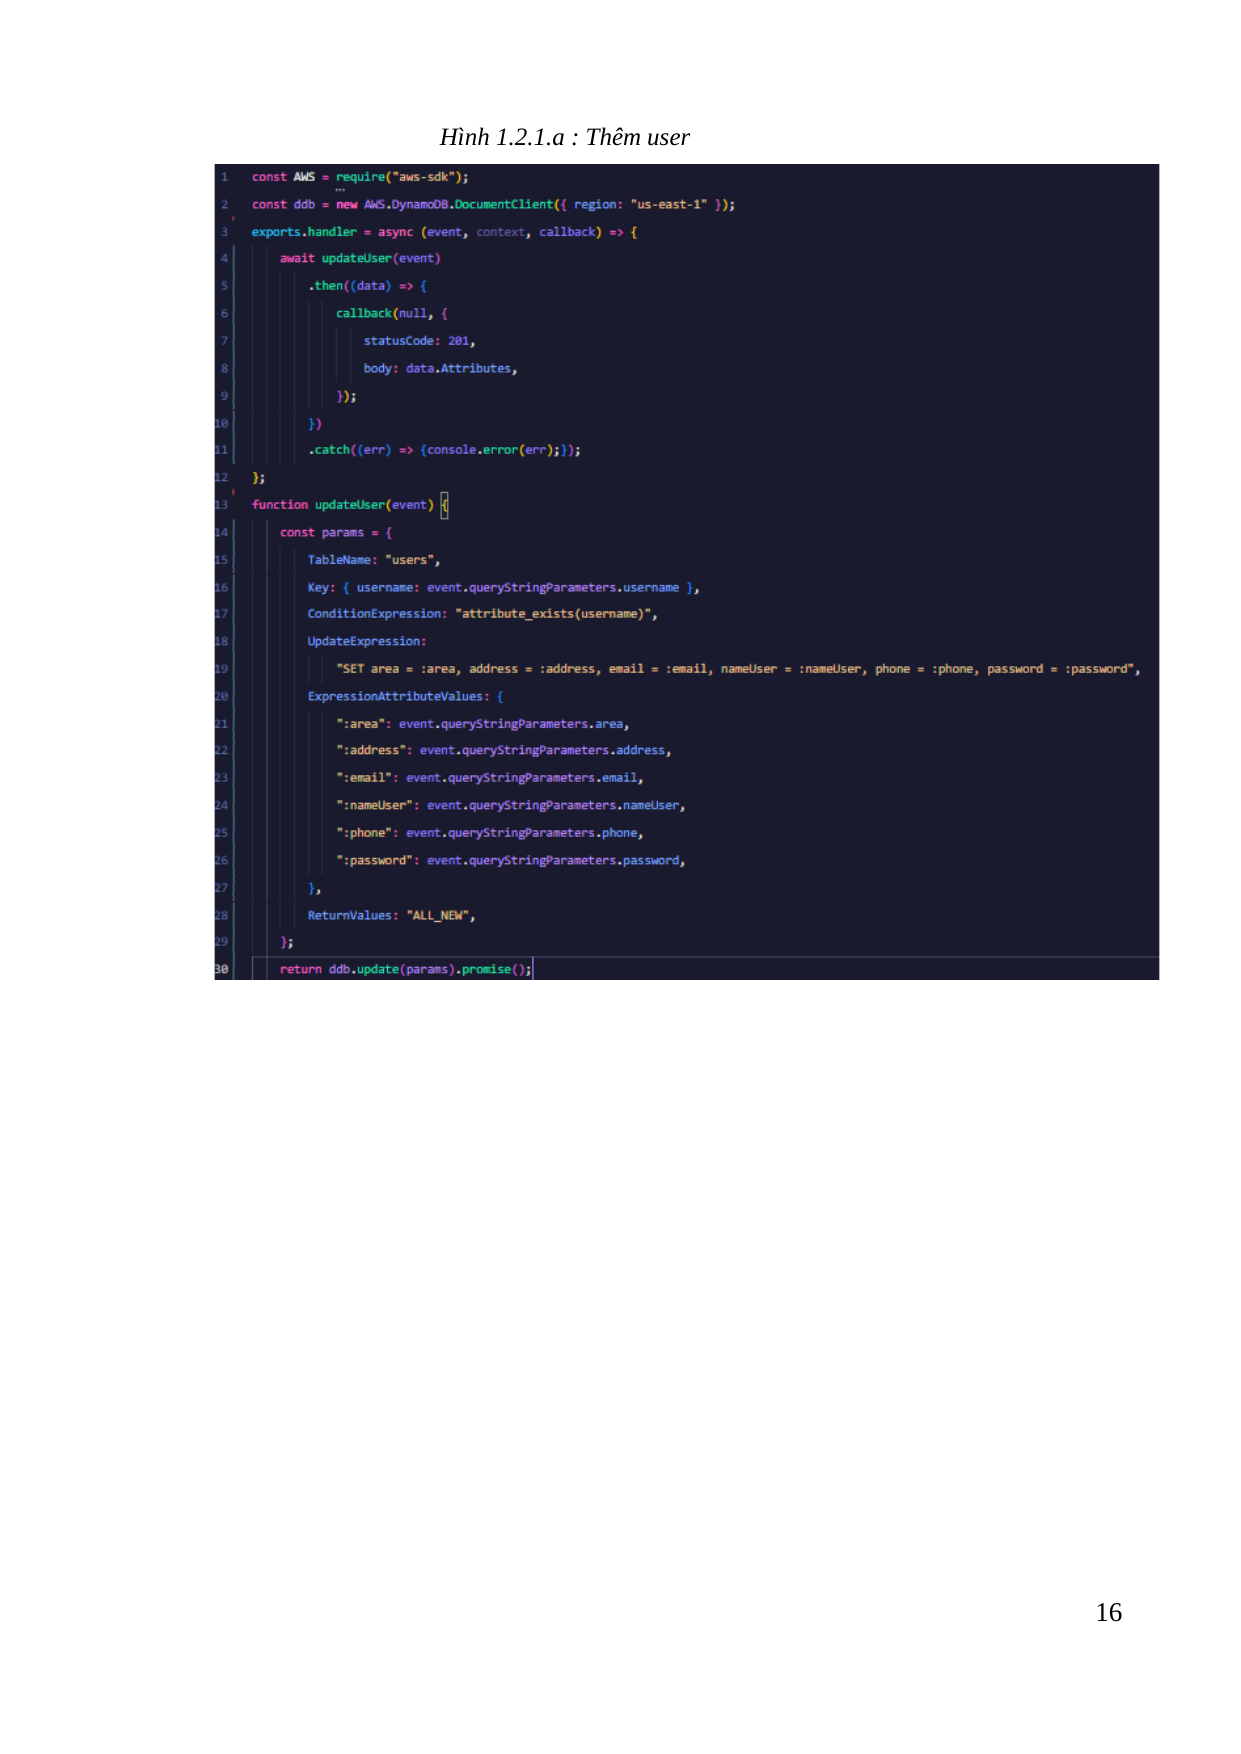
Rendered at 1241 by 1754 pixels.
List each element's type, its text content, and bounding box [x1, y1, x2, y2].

picture [214, 164, 1160, 980]
subtitle Hình 1.2.1.a : Thêm user [402, 122, 1122, 150]
